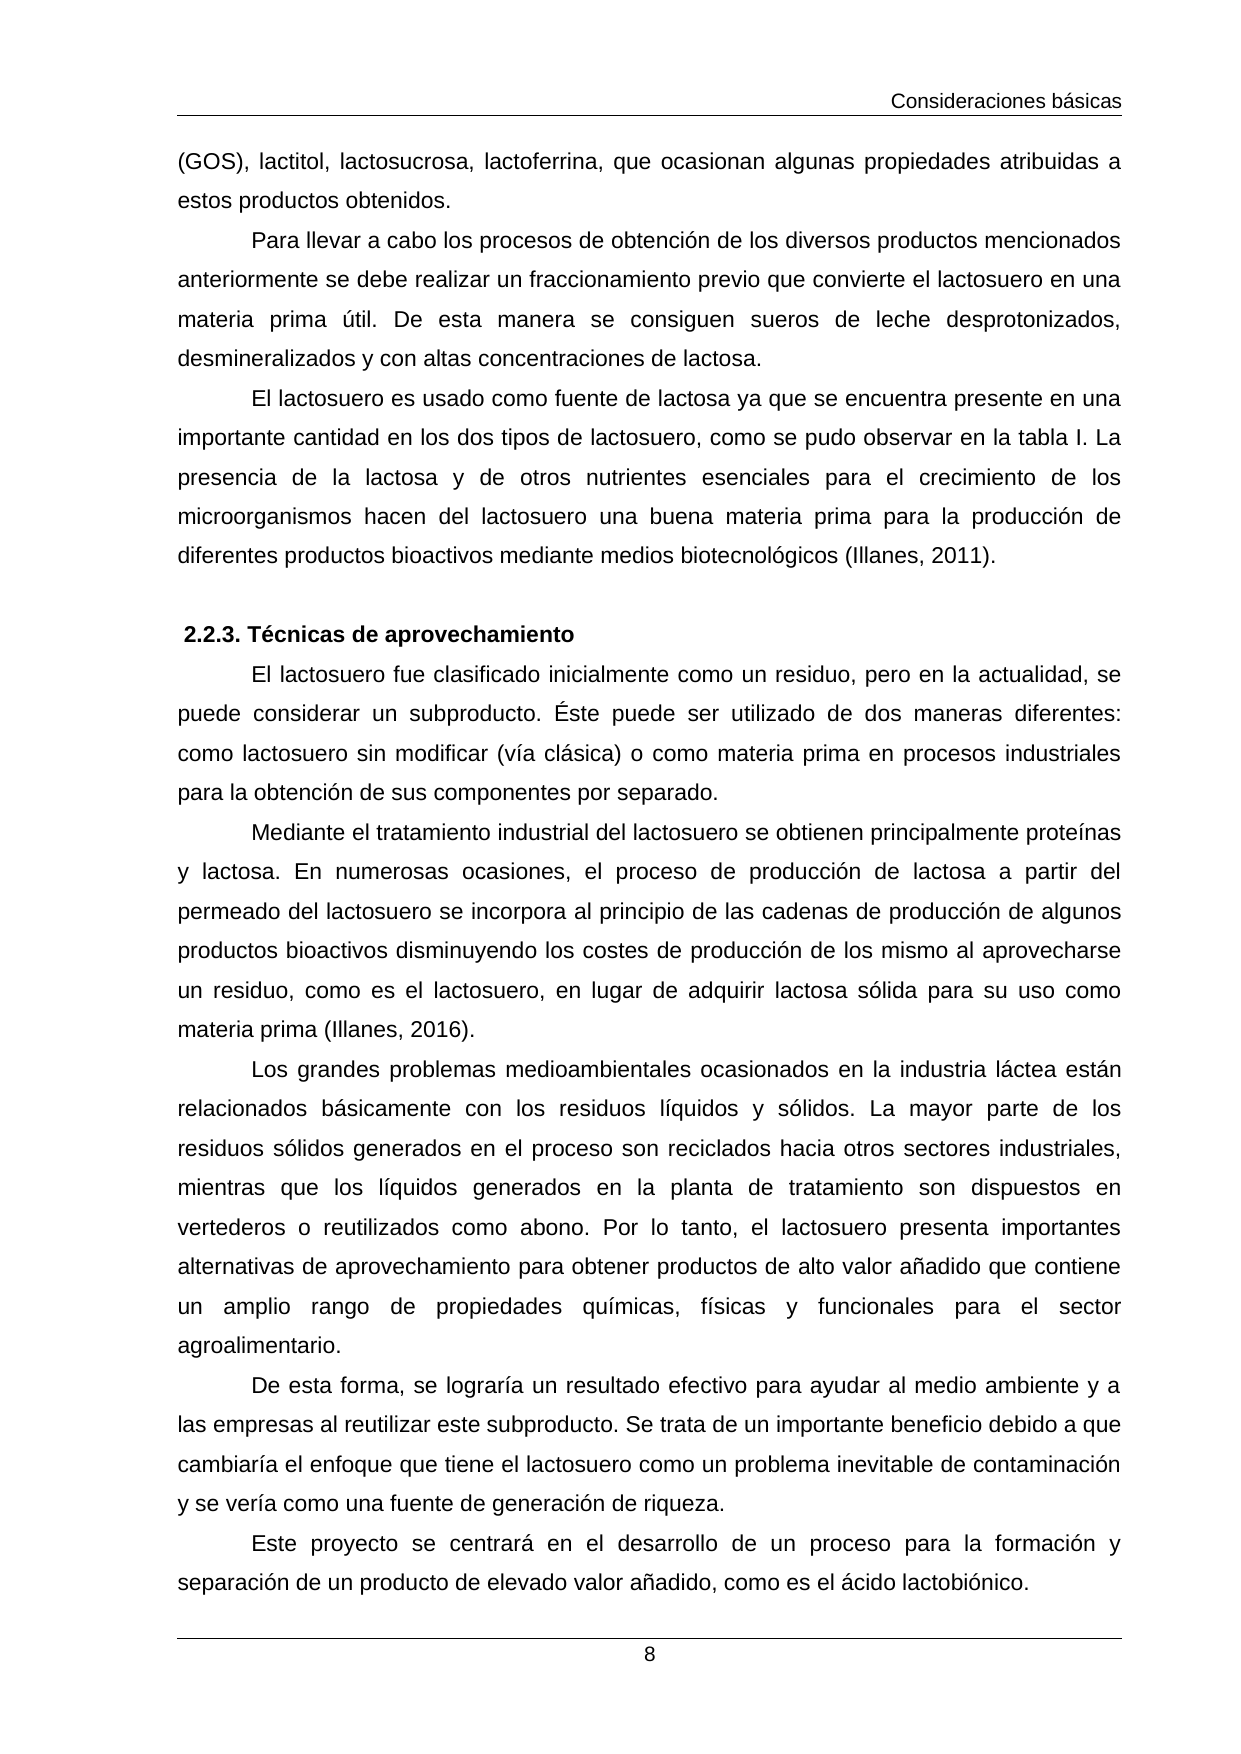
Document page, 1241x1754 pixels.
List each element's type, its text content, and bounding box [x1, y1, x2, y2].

text 2.2.3. Técnicas de aprovechamiento [177, 621, 1122, 648]
text Este proyecto se centrará en el desarrollo de un proceso para la formación y separación de un producto de elevado valor añadido, como es el ácido lactobiónico. [177, 1529, 1122, 1595]
text De esta forma, se lograría un resultado efectivo para ayudar al medio ambiente y a las empresas al reutilizar este subproducto. Se trata de un importante beneficio debido a que cambiaría el enfoque que tiene el lactosuero como un problema inevitable de contaminación y se vería como una fuente de generación de riqueza. [177, 1372, 1122, 1516]
text Mediante el tratamiento industrial del lactosuero se obtienen principalmente proteínas y lactosa. En numerosas ocasiones, el proceso de producción de lactosa a partir del permeado del lactosuero se incorpora al principio de las cadenas de producción de algunos productos bioactivos disminuyendo los costes de producción de los mismo al aprovecharse un residuo, como es el lactosuero, en lugar de adquirir lactosa sólida para su uso como materia prima (Illanes, 2016). [177, 819, 1122, 1043]
text El lactosuero fue clasificado inicialmente como un residuo, pero en la actualidad, se puede considerar un subproducto. Éste puede ser utilizado de dos maneras diferentes: como lactosuero sin modificar (vía clásica) o como materia prima en procesos industriales para la obtención de sus componentes por separado. [177, 661, 1122, 806]
text El lactosuero es usado como fuente de lactosa ya que se encuentra presente en una importante cantidad en los dos tipos de lactosuero, como se pudo observar en la tabla I. La presencia de la lactosa y de otros nutrientes esenciales para el crecimiento de los microorganismos hacen del lactosuero una buena materia prima para la producción de diferentes productos bioactivos mediante medios biotecnológicos (Illanes, 2011). [177, 384, 1122, 569]
text Para llevar a cabo los procesos de obtención de los diversos productos mencionados anteriormente se debe realizar un fraccionamiento previo que convierte el lactosuero en una materia prima útil. De esta manera se consiguen sueros de leche desprotonizados, desmineralizados y con altas concentraciones de lactosa. [177, 227, 1122, 371]
text (GOS), lactitol, lactosucrosa, lactoferrina, que ocasionan algunas propiedades atribuidas a estos productos obtenidos. [177, 148, 1122, 213]
text Los grandes problemas medioambientales ocasionados en la industria láctea están relacionados básicamente con los residuos líquidos y sólidos. La mayor parte de los residuos sólidos generados en el proceso son reciclados hacia otros sectores industriales, mientras que los líquidos generados en la planta de tratamiento son dispuestos en vertederos o reutilizados como abono. Por lo tanto, el lactosuero presenta importantes alternativas de aprovechamiento para obtener productos de alto valor añadido que contiene un amplio rango de propiedades químicas, físicas y funcionales para el sector agroalimentario. [177, 1056, 1122, 1358]
